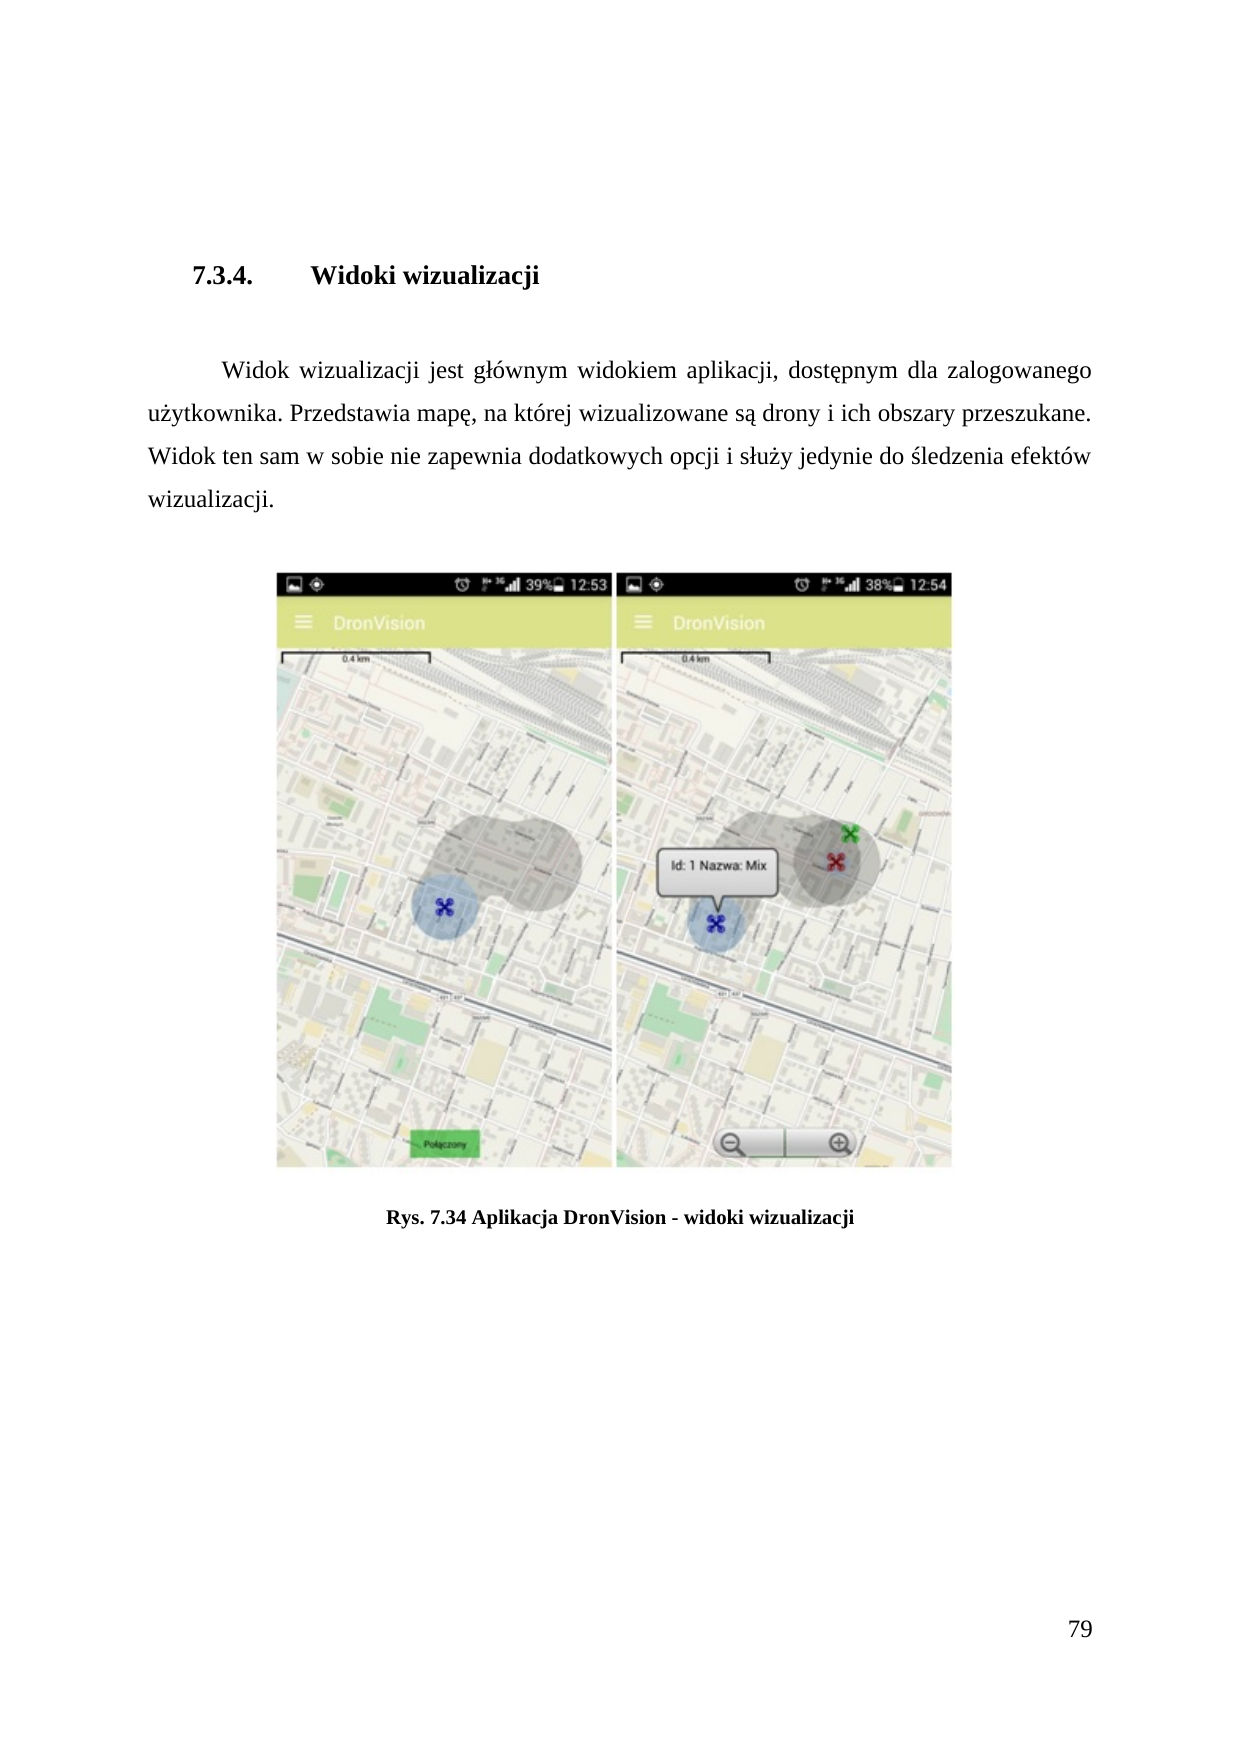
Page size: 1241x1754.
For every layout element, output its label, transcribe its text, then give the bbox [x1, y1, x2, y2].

subtitle Widoki wizualizacji [192, 259, 1092, 290]
picture [274, 570, 966, 1191]
text Widok wizualizacji jest głównym widokiem aplikacji, dostępnym dla zalogowanego użytkownika. Przedstawia mapę, na której wizualizowane są drony i ich obszary przeszukane. Widok ten sam w sobie nie zapewnia dodatkowych opcji i służy jedynie do śledzenia efektów wizualizacji. [148, 355, 1092, 513]
